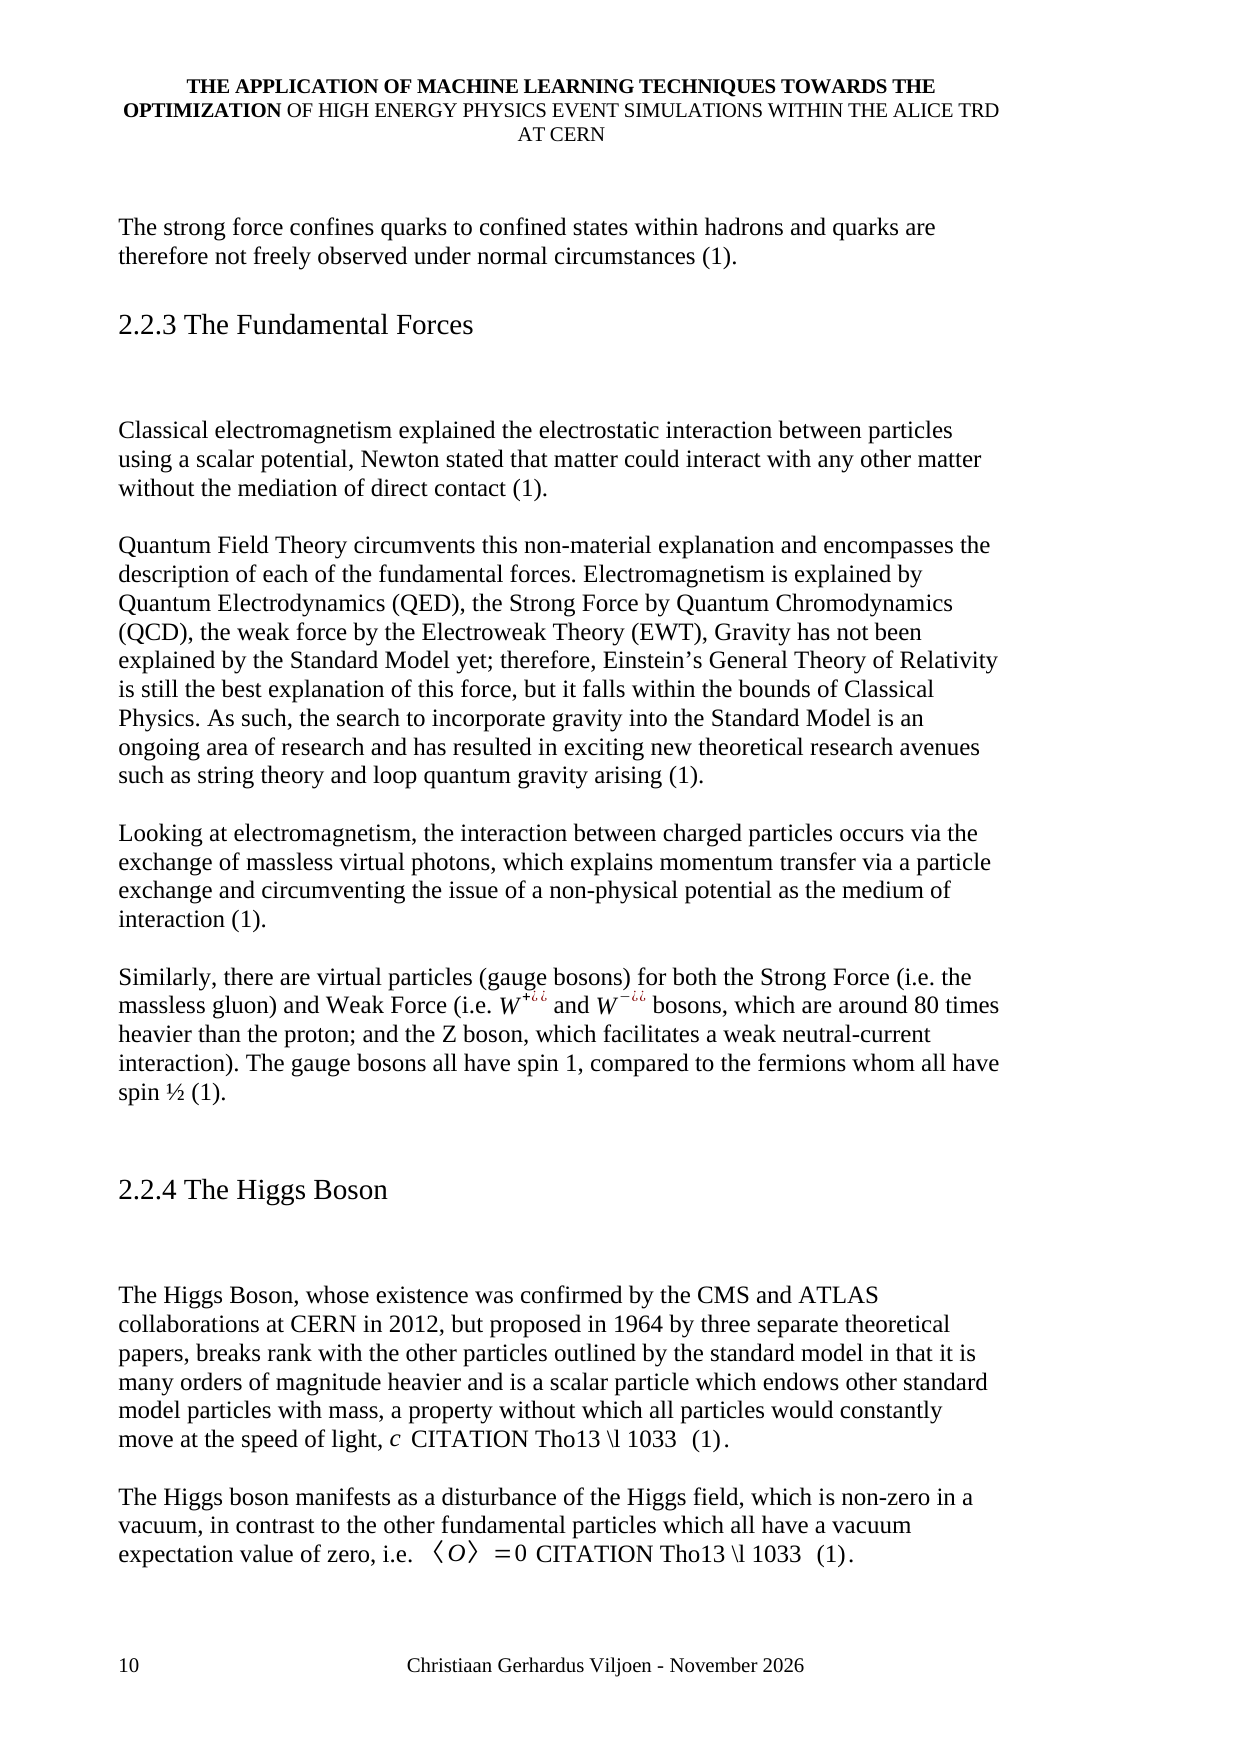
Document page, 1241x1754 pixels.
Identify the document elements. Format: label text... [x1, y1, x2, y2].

text Similarly, there are virtual particles (gauge bosons) for both the Strong Force (i.e. the massless gluon) and Weak Force (i.e. and bosons, which are around 80 times heavier than the proton; and the Z boson, which facilitates a weak neutral-current interaction). The gauge bosons all have spin 1, compared to the fermions whom all have spin ½. [118, 962, 1004, 1106]
subtitle The Higgs Boson [118, 1172, 1004, 1206]
text Classical electromagnetism explained the electrostatic interaction between particles using a scalar potential, Newton stated that matter could interact with any other matter without the mediation of direct contact. [118, 416, 1004, 502]
text Quantum Field Theory circumvents this non-material explanation and encompasses the description of each of the fundamental forces. Electromagnetism is explained by Quantum Electrodynamics (QED), the Strong Force by Quantum Chromodynamics (QCD), the weak force by the Electroweak Theory (EWT), Gravity has not been explained by the Standard Model yet; therefore, Einstein’s General Theory of Relativity is still the best explanation of this force, but it falls within the bounds of Classical Physics. As such, the search to incorporate gravity into the Standard Model is an ongoing area of research and has resulted in exciting new theoretical research avenues such as string theory and loop quantum gravity arising. [118, 531, 1004, 789]
text Looking at electromagnetism, the interaction between charged particles occurs via the exchange of massless virtual photons, which explains momentum transfer via a particle exchange and circumventing the issue of a non-physical potential as the medium of interaction. [118, 818, 1004, 933]
text The Higgs boson manifests as a disturbance of the Higgs field, which is non-zero in a vacuum, in contrast to the other fundamental particles which all have a vacuum expectation value of zero, i.e. . [118, 1482, 1004, 1568]
subtitle The Fundamental Forces [118, 307, 1004, 341]
text The strong force confines quarks to confined states within hadrons and quarks are therefore not freely observed under normal circumstances. [118, 212, 1004, 270]
text The Higgs Boson, whose existence was confirmed by the CMS and ATLAS collaborations at CERN in 2012, but proposed in 1964 by three separate theoretical papers, breaks rank with the other particles outlined by the standard model in that it is many orders of magnitude heavier and is a scalar particle which endows other standard model particles with mass, a property without which all particles would constantly move at the speed of light, . [118, 1280, 1004, 1453]
